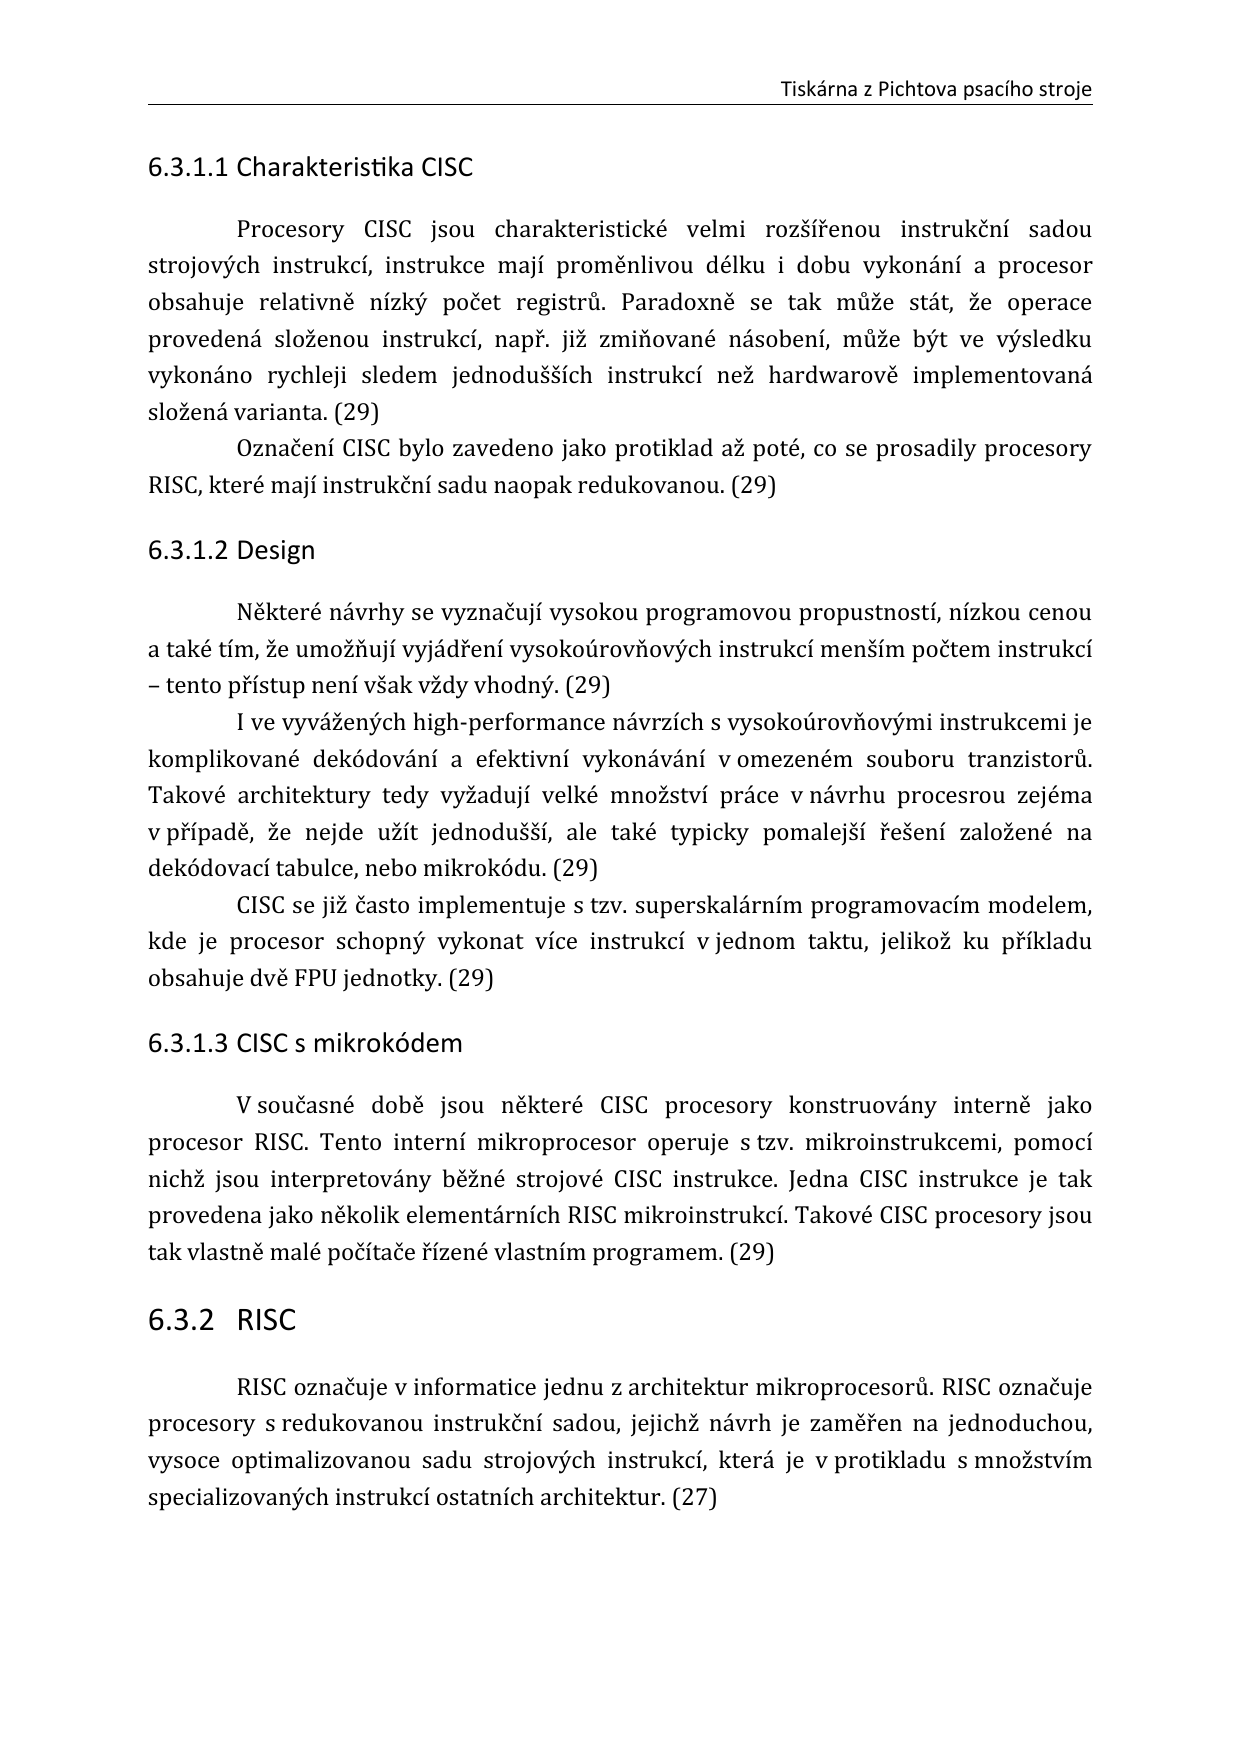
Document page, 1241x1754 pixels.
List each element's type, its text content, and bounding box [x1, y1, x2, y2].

text V současné době jsou některé CISC procesory konstruovány interně jako procesor RISC. Tento interní mikroprocesor operuje s tzv. mikroinstrukcemi, pomocí nichž jsou interpretovány běžné strojové CISC instrukce. Jedna CISC instrukce je tak provedena jako několik elementárních RISC mikroinstrukcí. Takové CISC procesory jsou tak vlastně malé počítače řízené vlastním programem. [148, 1090, 1093, 1266]
text RISC označuje v informatice jednu z architektur mikroprocesorů. RISC označuje procesory s redukovanou instrukční sadou, jejichž návrh je zaměřen na jednoduchou, vysoce optimalizovanou sadu strojových instrukcí, která je v protikladu s množstvím specializovaných instrukcí ostatních architektur. [148, 1371, 1093, 1510]
subtitle RISC [148, 1298, 1093, 1339]
text Označení CISC bylo zavedeno jako protiklad až poté, co se prosadily procesory RISC, které mají instrukční sadu naopak redukovanou. [148, 433, 1093, 499]
text Některé návrhy se vyznačují vysokou programovou propustností, nízkou cenou a také tím, že umožňují vyjádření vysokoúrovňových instrukcí menším počtem instrukcí – tento přístup není však vždy vhodný. [148, 597, 1093, 699]
subtitle Design [148, 531, 1093, 567]
text I ve vyvážených high-performance návrzích s vysokoúrovňovými instrukcemi je komplikované dekódování a efektivní vykonávání v omezeném souboru tranzistorů. Takové architektury tedy vyžadují velké množství práce v návrhu procesrou zejéma v případě, že nejde užít jednodušší, ale také typicky pomalejší řešení založené na dekódovací tabulce, nebo mikrokódu. [148, 707, 1093, 882]
subtitle Charakteristika CISC [148, 148, 1093, 183]
text Procesory CISC jsou charakteristické velmi rozšířenou instrukční sadou strojových instrukcí, instrukce mají proměnlivou délku i dobu vykonání a procesor obsahuje relativně nízký počet registrů. Paradoxně se tak může stát, že operace provedená složenou instrukcí, např. již zmiňované násobení, může být ve výsledku vykonáno rychleji sledem jednodušších instrukcí než hardwarově implementovaná složená varianta. [148, 213, 1093, 426]
text CISC se již často implementuje s tzv. superskalárním programovacím modelem, kde je procesor schopný vykonat více instrukcí v jednom taktu, jelikož ku příkladu obsahuje dvě FPU jednotky. [148, 889, 1093, 992]
subtitle CISC s mikrokódem [148, 1024, 1093, 1060]
